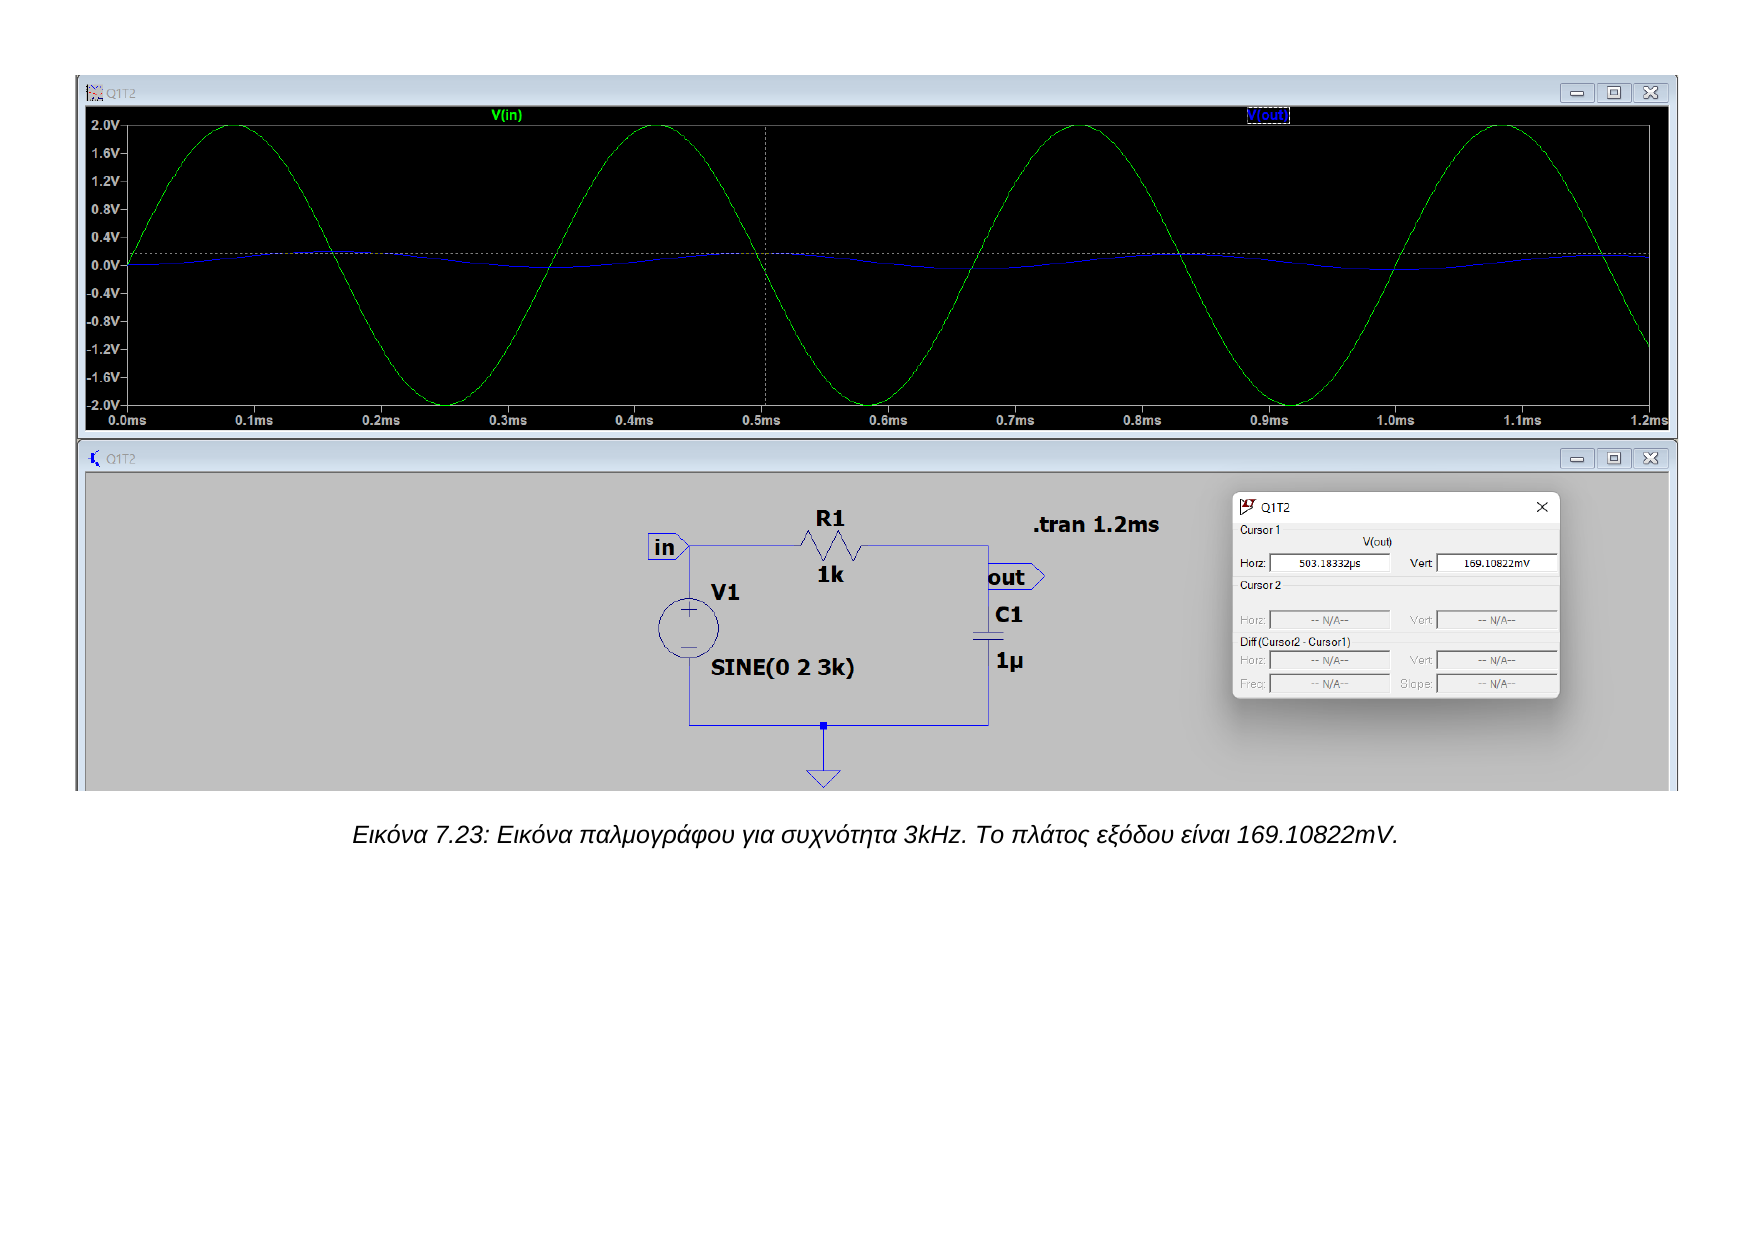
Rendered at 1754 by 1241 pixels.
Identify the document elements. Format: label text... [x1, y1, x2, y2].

text Εικόνα 7.23: Εικόνα παλμογράφου για συχνότητα 3kHz. Το πλάτος εξόδου είναι 169.10822mV. [75, 820, 1679, 848]
picture [75, 75, 1679, 791]
